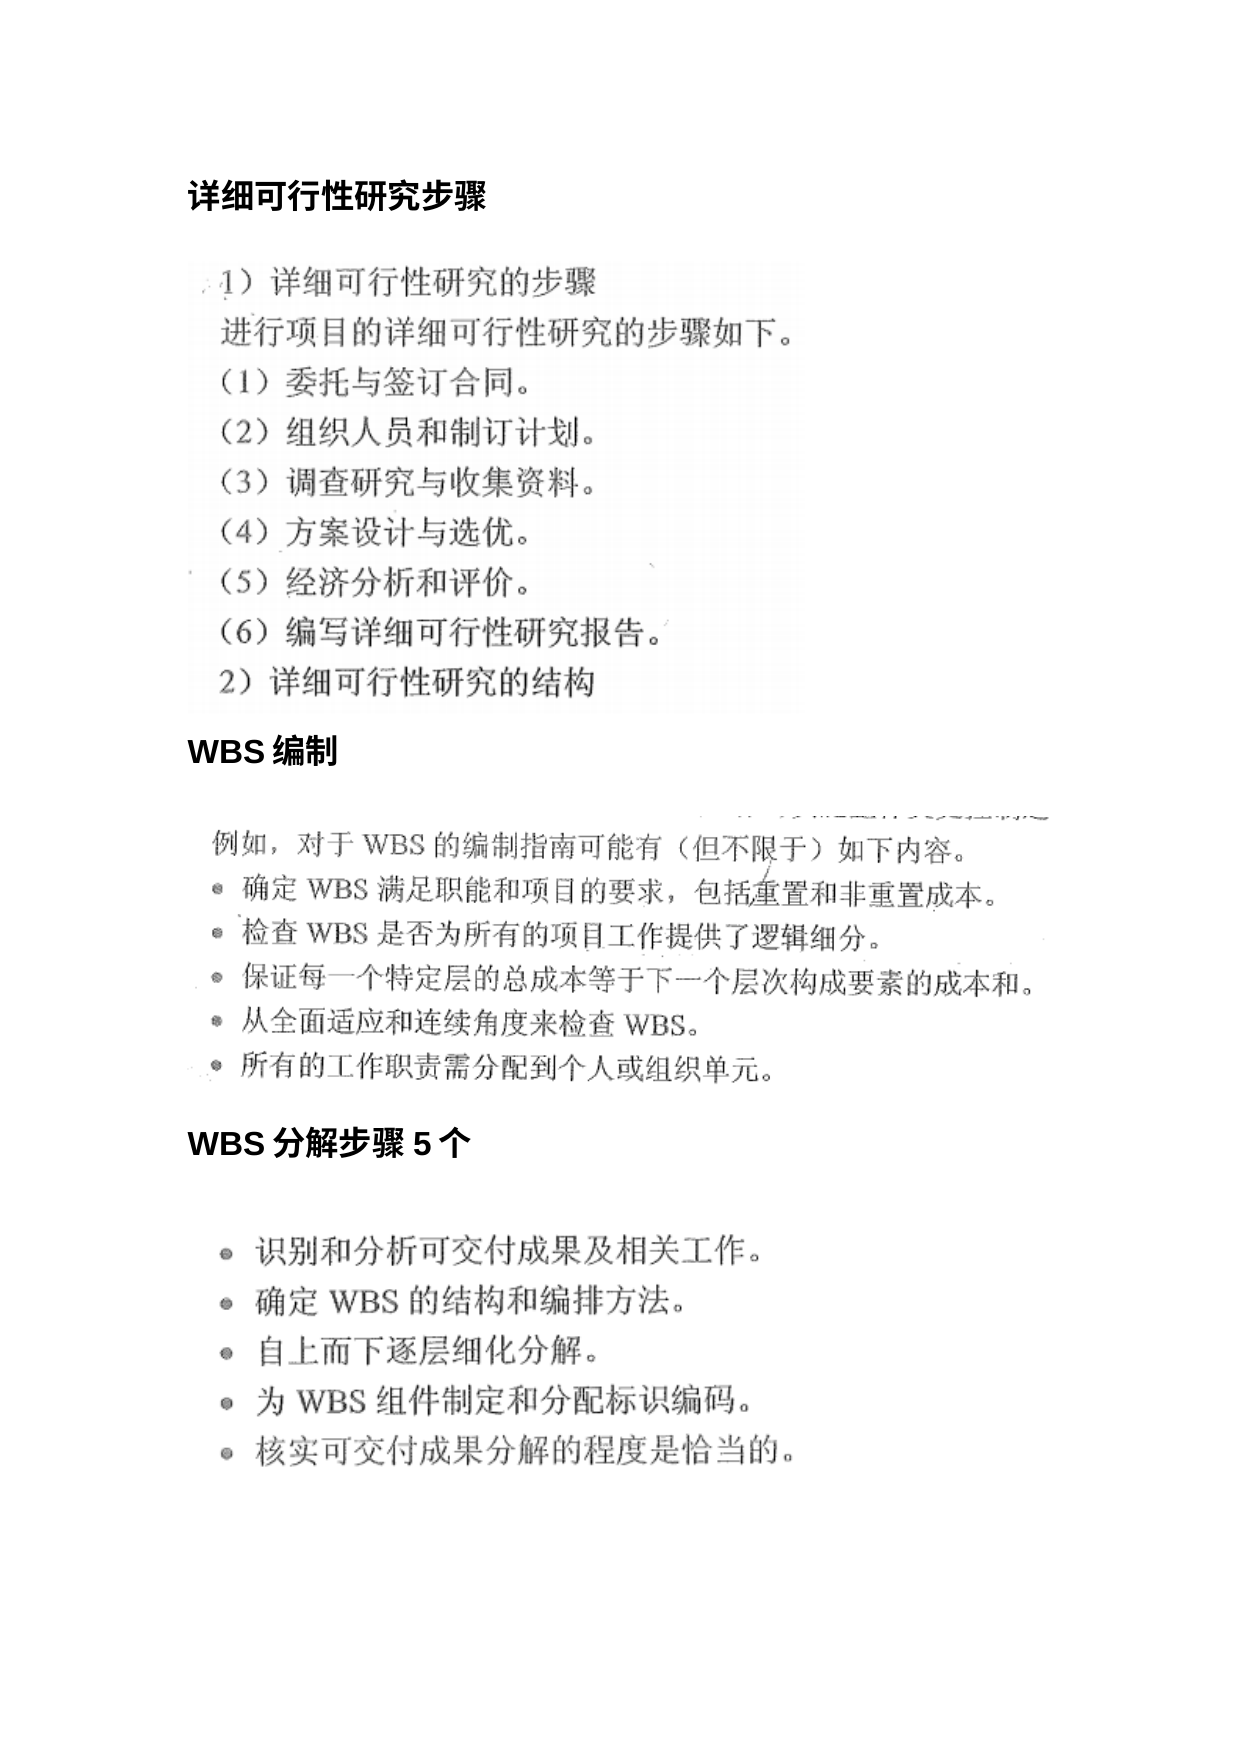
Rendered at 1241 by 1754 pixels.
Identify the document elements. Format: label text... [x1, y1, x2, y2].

picture [187, 261, 805, 714]
picture [187, 816, 1053, 1087]
picture [187, 1208, 821, 1481]
subtitle WBS分解步骤 5个 [187, 1109, 1053, 1174]
subtitle WBS编制 [187, 717, 1053, 782]
subtitle 详细可行性研究步骤 [187, 162, 1053, 227]
